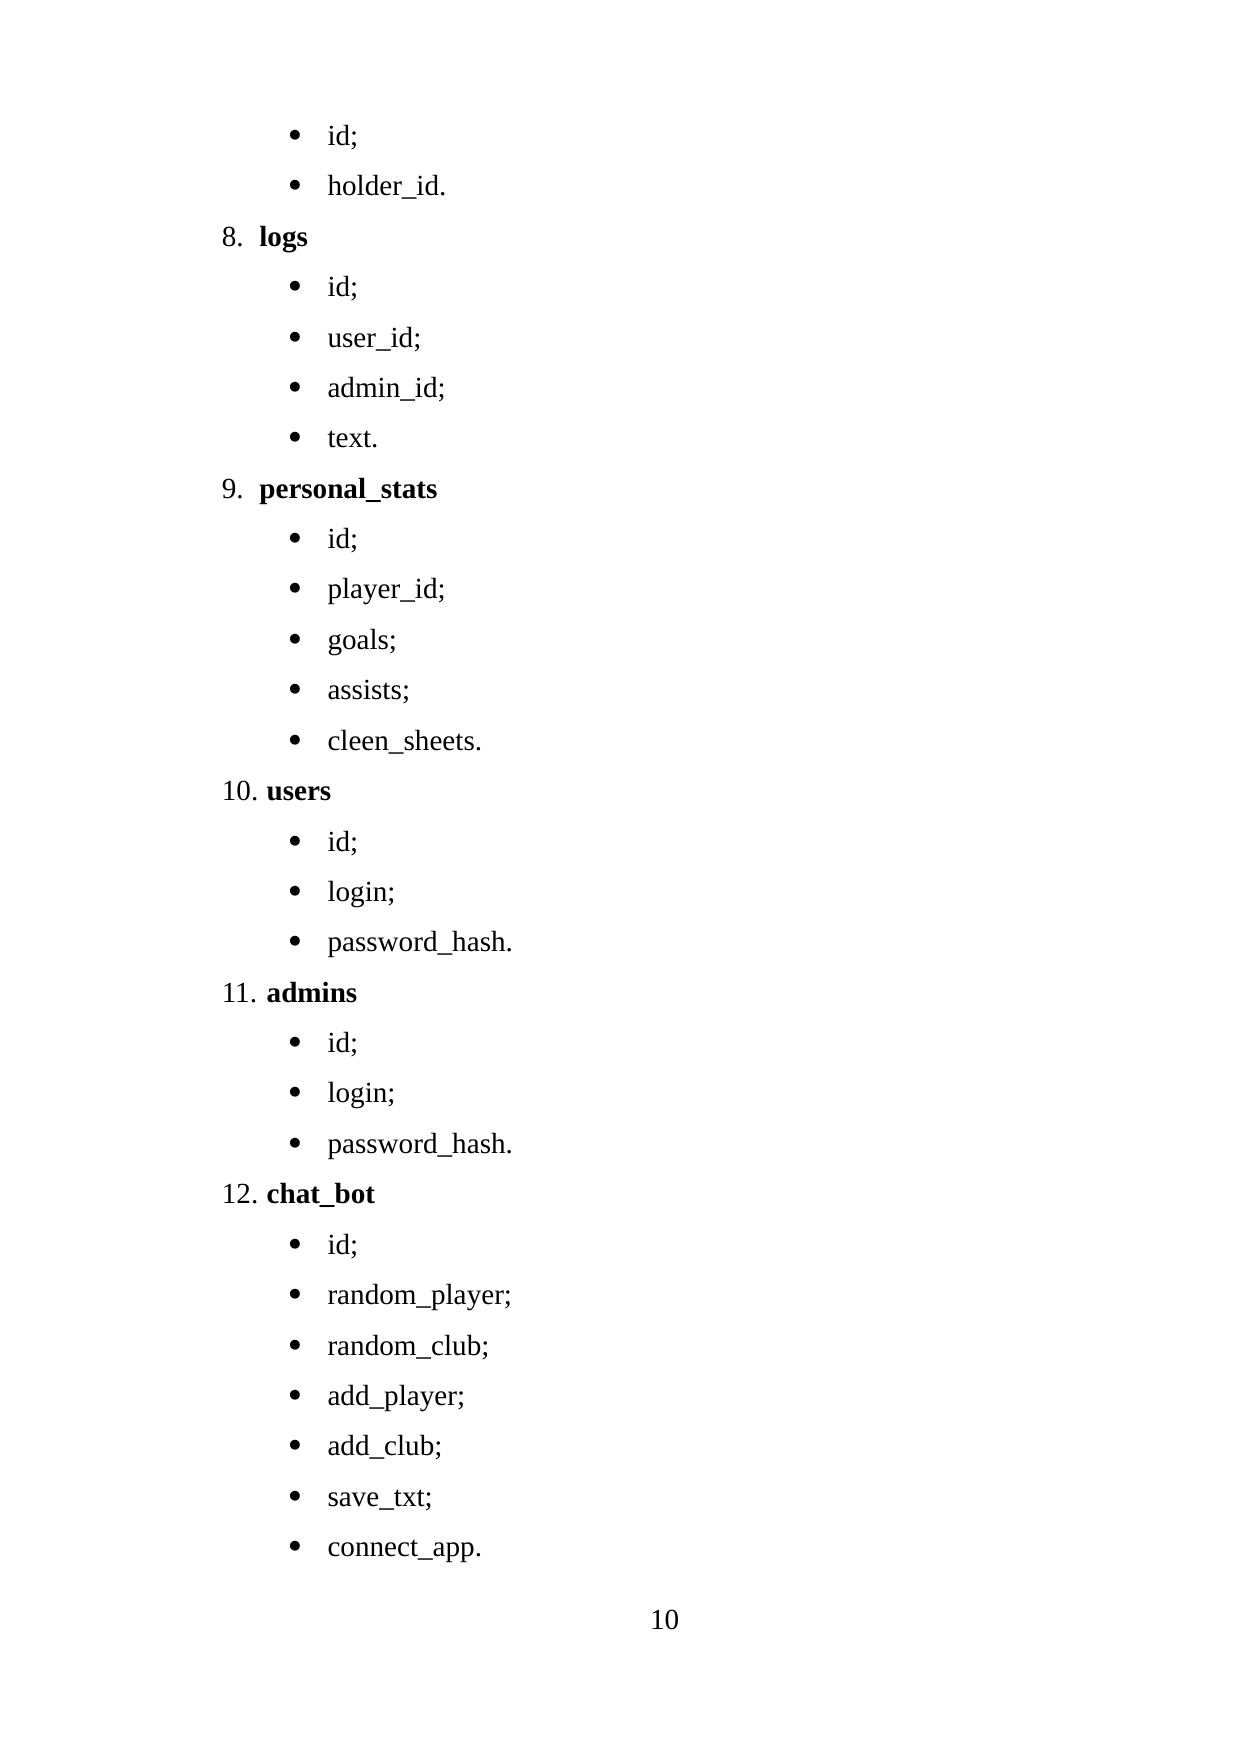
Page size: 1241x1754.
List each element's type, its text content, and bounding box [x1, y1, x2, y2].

list add_player; [290, 1378, 1152, 1412]
list admin_id; [290, 370, 1152, 404]
list save_txt; [290, 1479, 1152, 1512]
list logs [222, 219, 1152, 252]
list add_club; [290, 1428, 1152, 1462]
list id; [290, 269, 1152, 303]
list password_hash. [290, 1126, 1152, 1160]
list personal_stats [222, 471, 1152, 504]
list text. [290, 421, 1152, 454]
list assists; [290, 672, 1152, 706]
list user_id; [290, 320, 1152, 353]
list id; [290, 1227, 1152, 1260]
list login; [290, 874, 1152, 908]
list holder_id. [290, 168, 1152, 202]
list cleen_sheets. [290, 723, 1152, 757]
list id; [290, 521, 1152, 555]
list id; [290, 118, 1152, 152]
list random_player; [290, 1277, 1152, 1311]
list goals; [290, 622, 1152, 656]
list random_club; [290, 1328, 1152, 1361]
list password_hash. [290, 924, 1152, 958]
list login; [290, 1076, 1152, 1109]
list id; [290, 1025, 1152, 1059]
list users [222, 773, 1152, 807]
list player_id; [290, 572, 1152, 605]
list chat_bot [222, 1176, 1152, 1210]
list admins [222, 975, 1152, 1008]
list connect_app. [290, 1529, 1152, 1563]
list id; [290, 824, 1152, 857]
